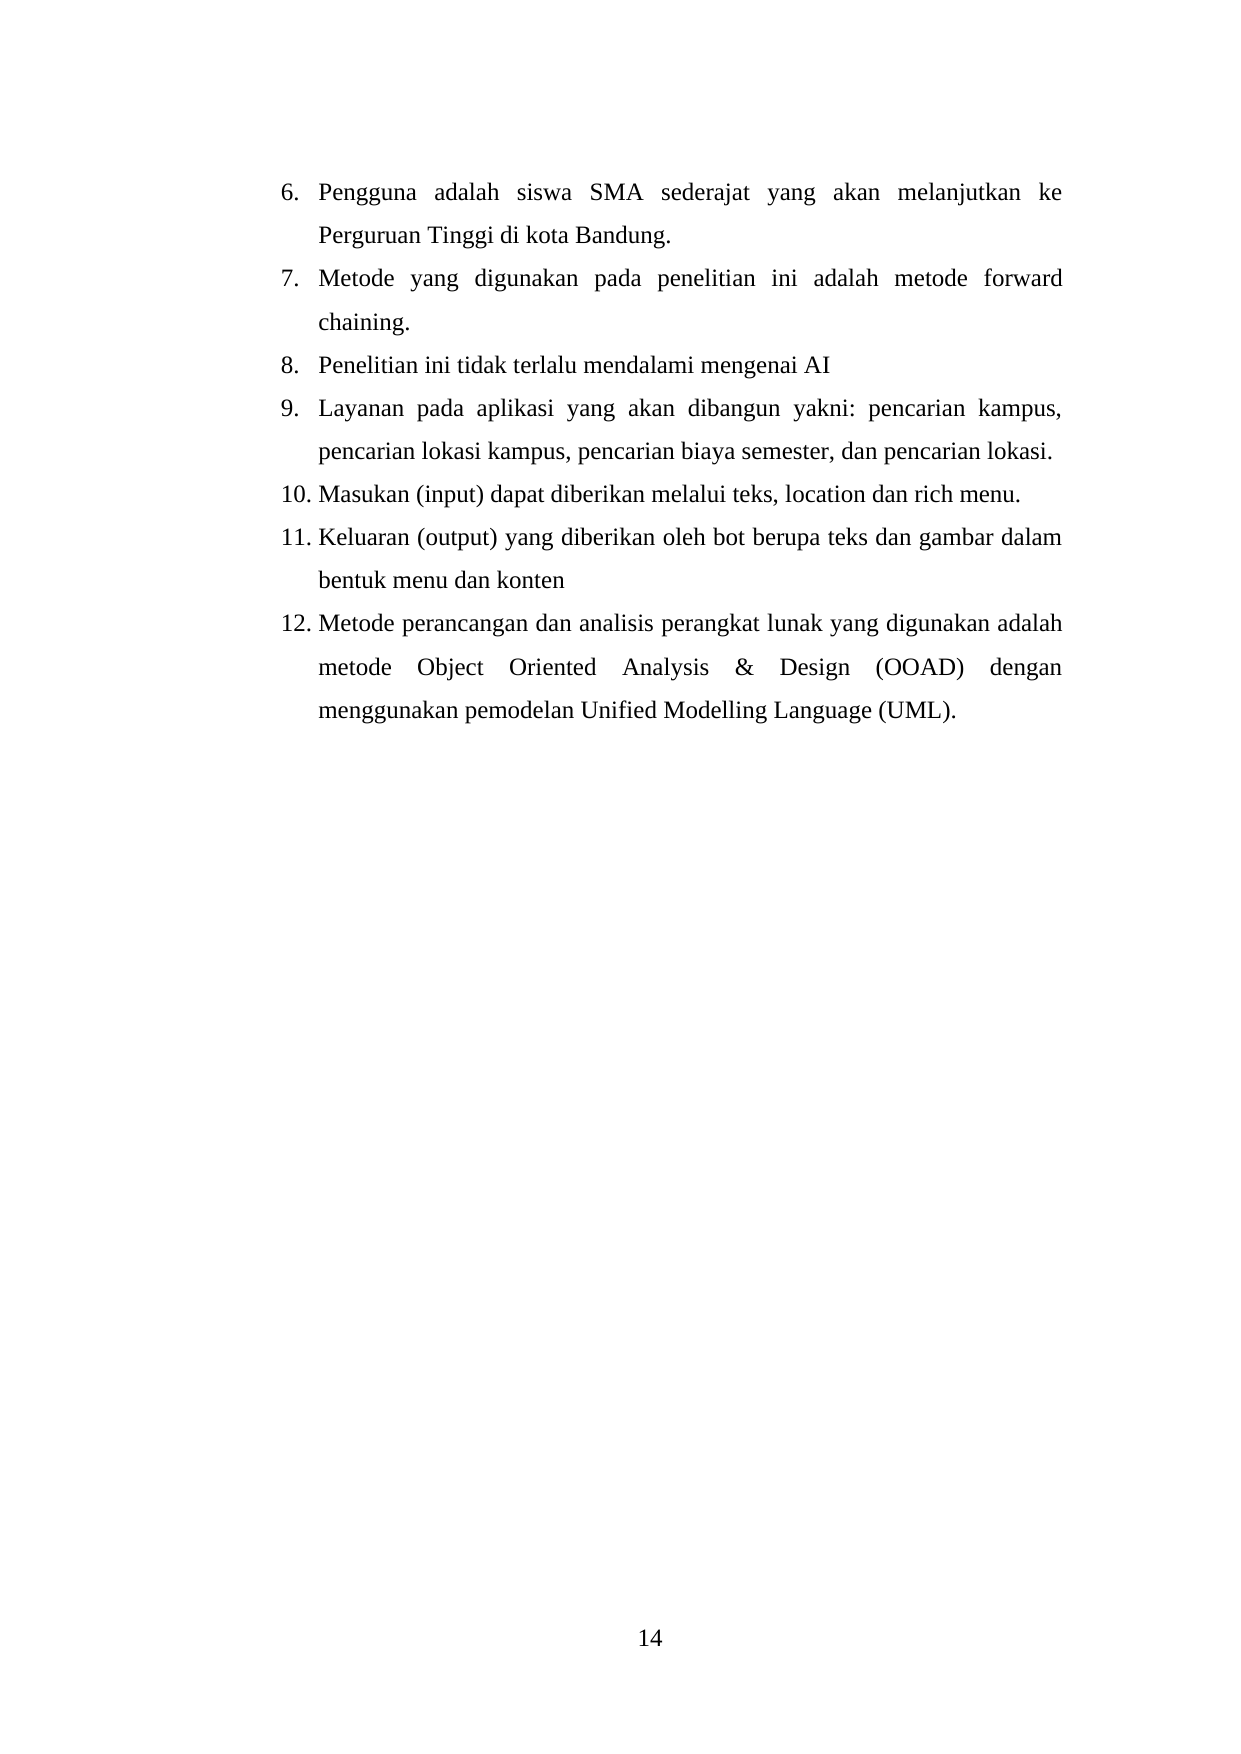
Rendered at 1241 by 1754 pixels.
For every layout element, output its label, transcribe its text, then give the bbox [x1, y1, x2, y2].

list Pengguna adalah siswa SMA sederajat yang akan melanjutkan ke Perguruan Tinggi di kota Bandung. [281, 177, 1063, 249]
list Penelitian ini tidak terlalu mendalami mengenai AI [281, 350, 1063, 378]
list Metode yang digunakan pada penelitian ini adalah metode forward chaining. [281, 263, 1063, 335]
list Layanan pada aplikasi yang akan dibangun yakni: pencarian kampus, pencarian lokasi kampus, pencarian biaya semester, dan pencarian lokasi. [281, 393, 1063, 465]
list Metode perancangan dan analisis perangkat lunak yang digunakan adalah metode Object Oriented Analysis & Design (OOAD) dengan menggunakan pemodelan Unified Modelling Language (UML). [281, 608, 1063, 723]
list Keluaran (output) yang diberikan oleh bot berupa teks dan gambar dalam bentuk menu dan konten [281, 522, 1063, 594]
list Masukan (input) dapat diberikan melalui teks, location dan rich menu. [281, 479, 1063, 508]
